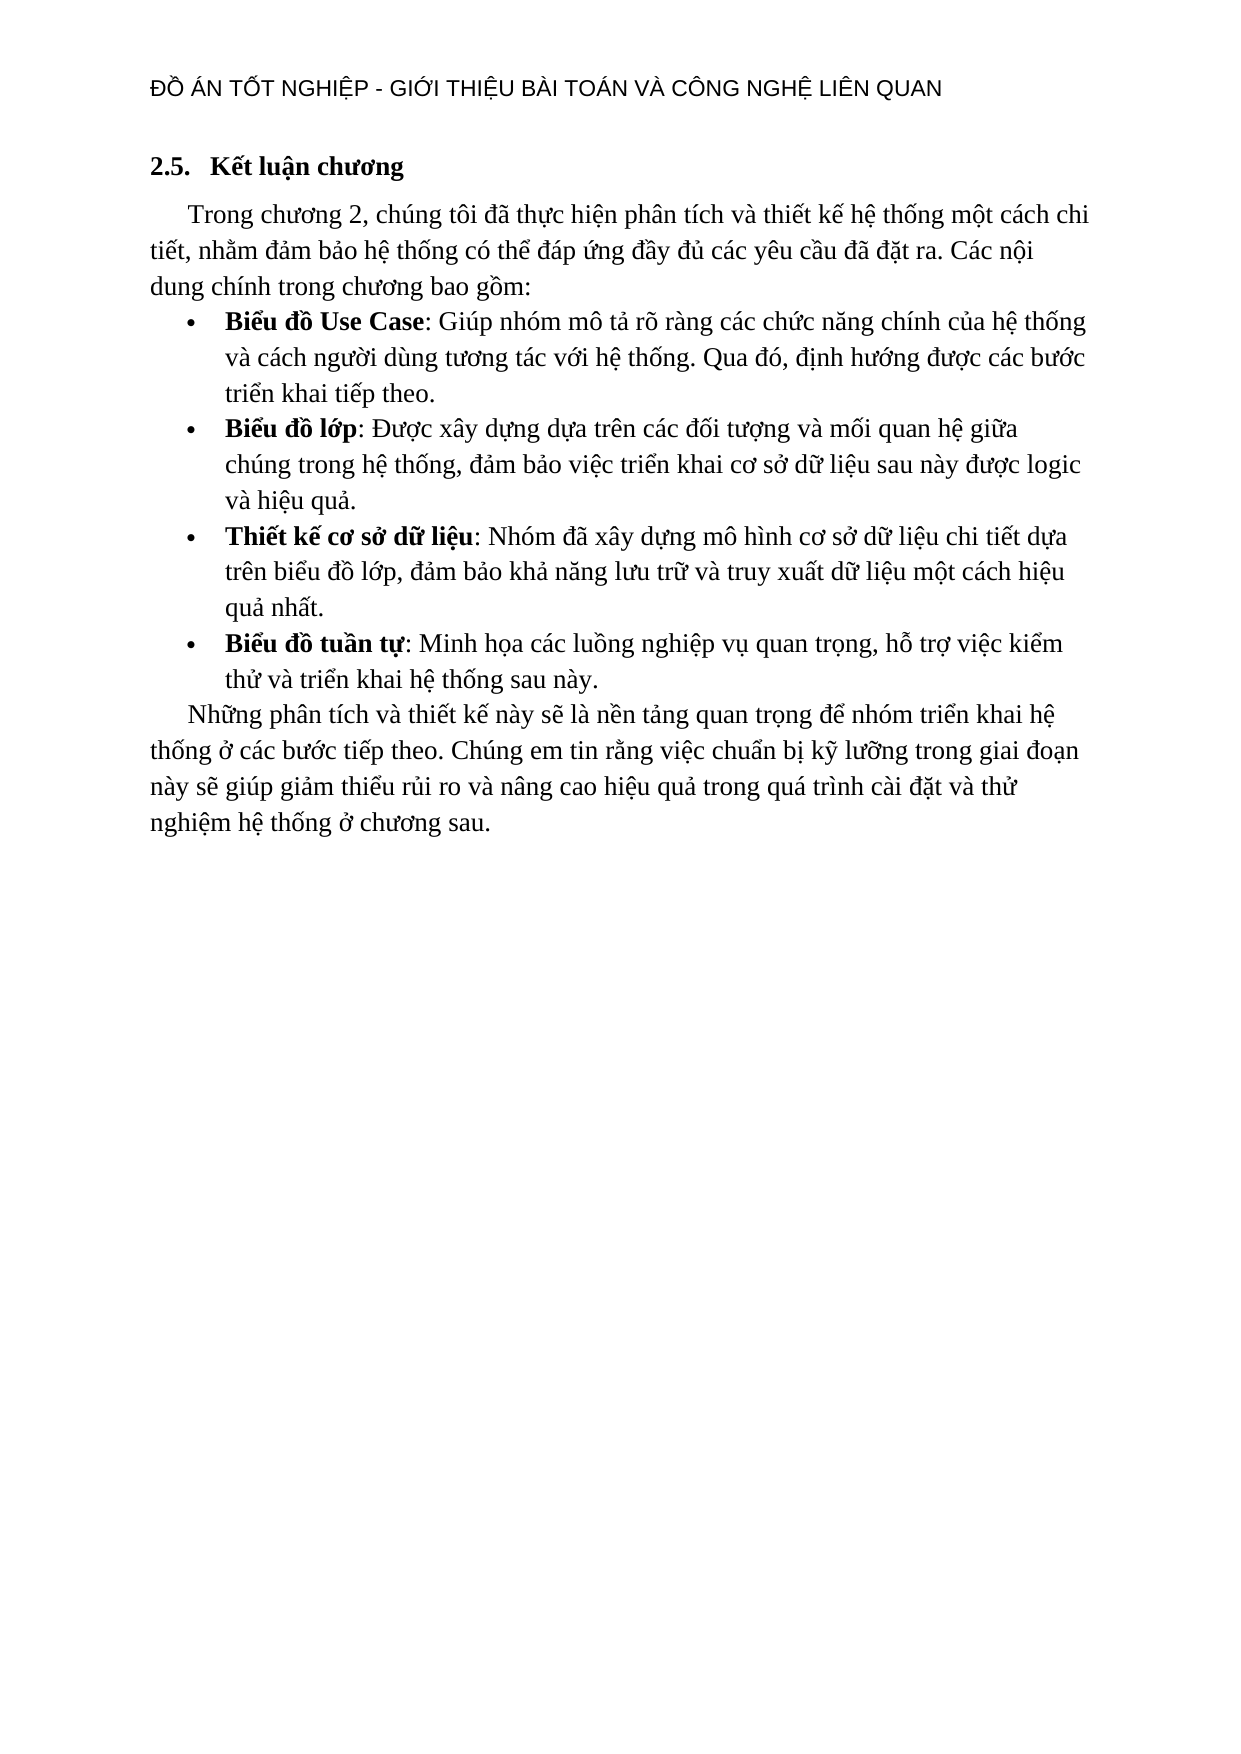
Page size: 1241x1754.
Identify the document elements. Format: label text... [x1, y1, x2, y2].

list Biểu đồ tuần tự: Minh họa các luồng nghiệp vụ quan trọng, hỗ trợ việc kiểm thử và triển khai hệ thống sau này. [187, 627, 1090, 694]
text Trong chương 2, chúng tôi đã thực hiện phân tích và thiết kế hệ thống một cách chi tiết, nhằm đảm bảo hệ thống có thể đáp ứng đầy đủ các yêu cầu đã đặt ra. Các nội dung chính trong chương bao gồm: [150, 198, 1090, 301]
list Thiết kế cơ sở dữ liệu: Nhóm đã xây dựng mô hình cơ sở dữ liệu chi tiết dựa trên biểu đồ lớp, đảm bảo khả năng lưu trữ và truy xuất dữ liệu một cách hiệu quả nhất. [187, 520, 1090, 622]
list Biểu đồ Use Case: Giúp nhóm mô tả rõ ràng các chức năng chính của hệ thống và cách người dùng tương tác với hệ thống. Qua đó, định hướng được các bước triển khai tiếp theo. [187, 305, 1090, 408]
subtitle Kết luận chương [150, 150, 1090, 181]
list Biểu đồ lớp: Được xây dựng dựa trên các đối tượng và mối quan hệ giữa chúng trong hệ thống, đảm bảo việc triển khai cơ sở dữ liệu sau này được logic và hiệu quả. [187, 413, 1090, 515]
text Những phân tích và thiết kế này sẽ là nền tảng quan trọng để nhóm triển khai hệ thống ở các bước tiếp theo. Chúng em tin rằng việc chuẩn bị kỹ lưỡng trong giai đoạn này sẽ giúp giảm thiểu rủi ro và nâng cao hiệu quả trong quá trình cài đặt và thử nghiệm hệ thống ở chương sau. [150, 698, 1090, 837]
